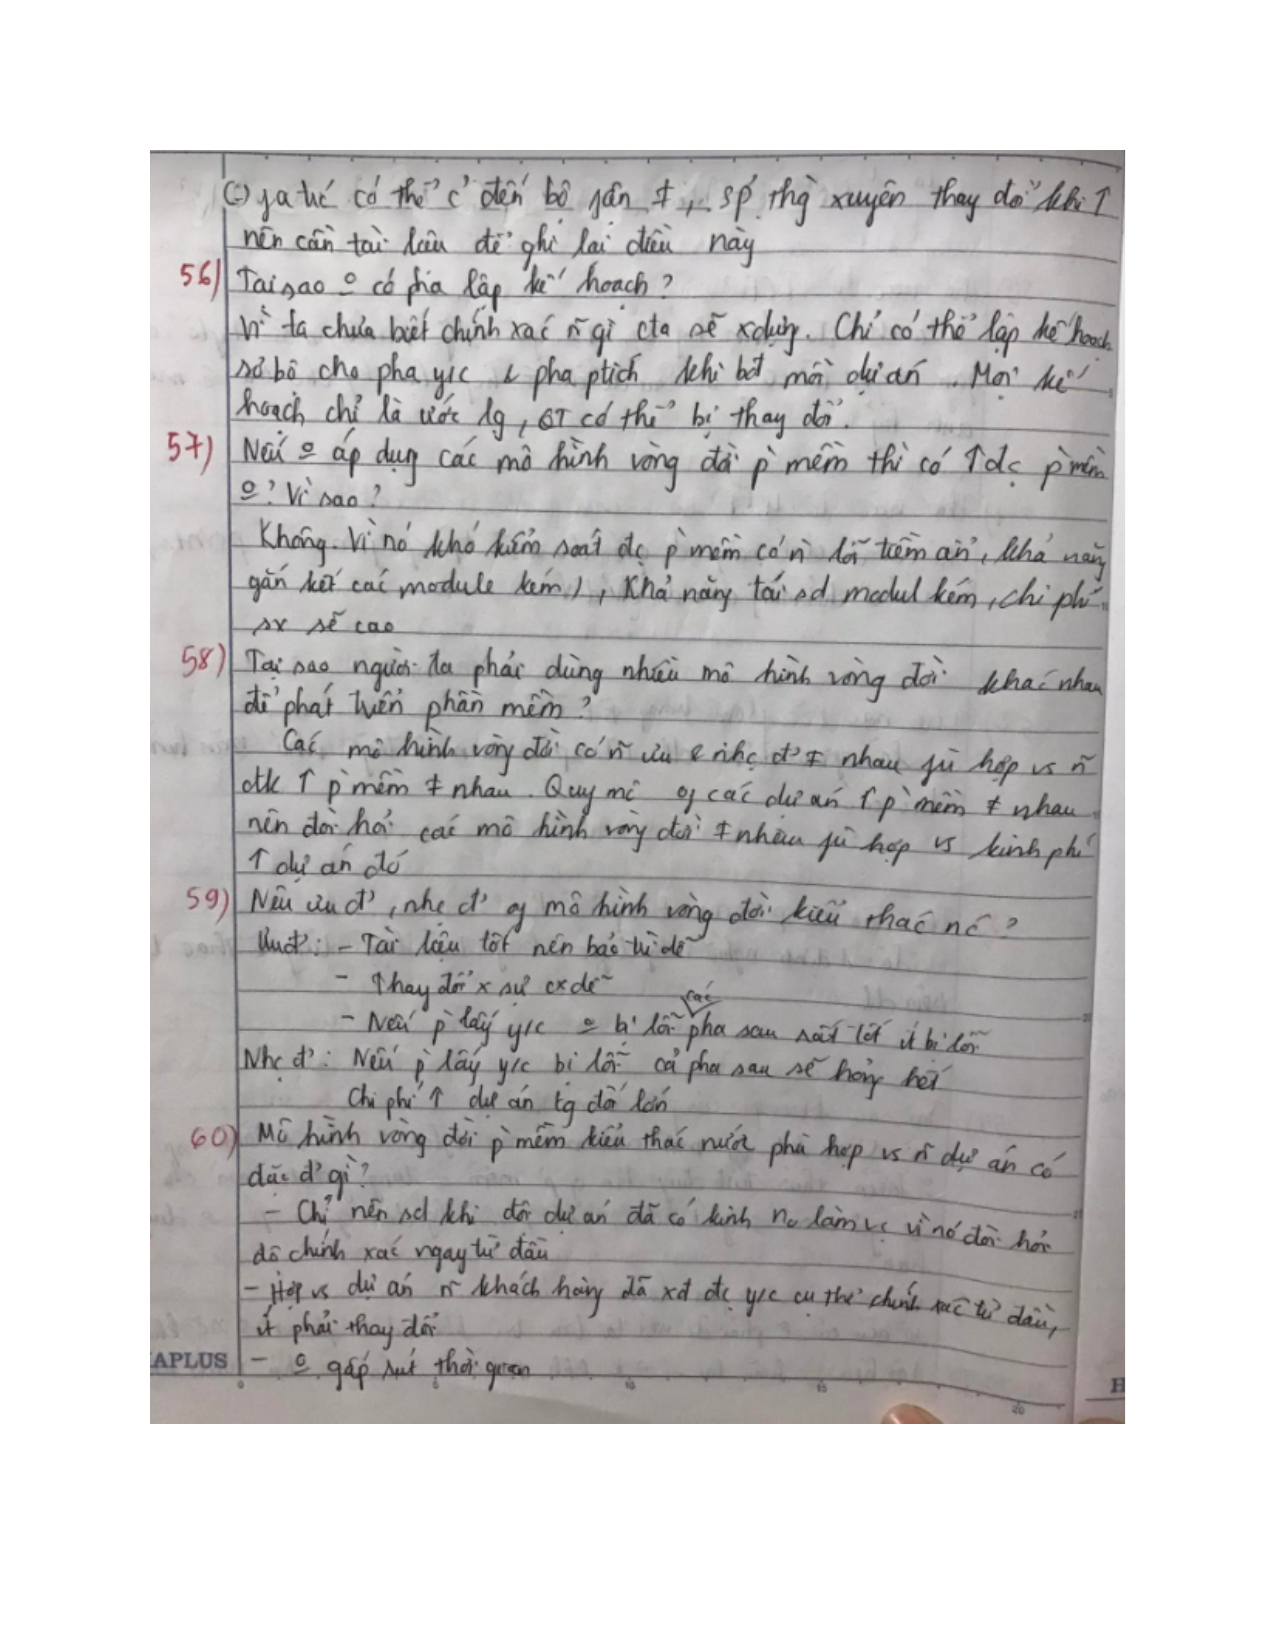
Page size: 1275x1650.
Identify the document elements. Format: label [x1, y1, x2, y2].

picture [150, 150, 1125, 1424]
